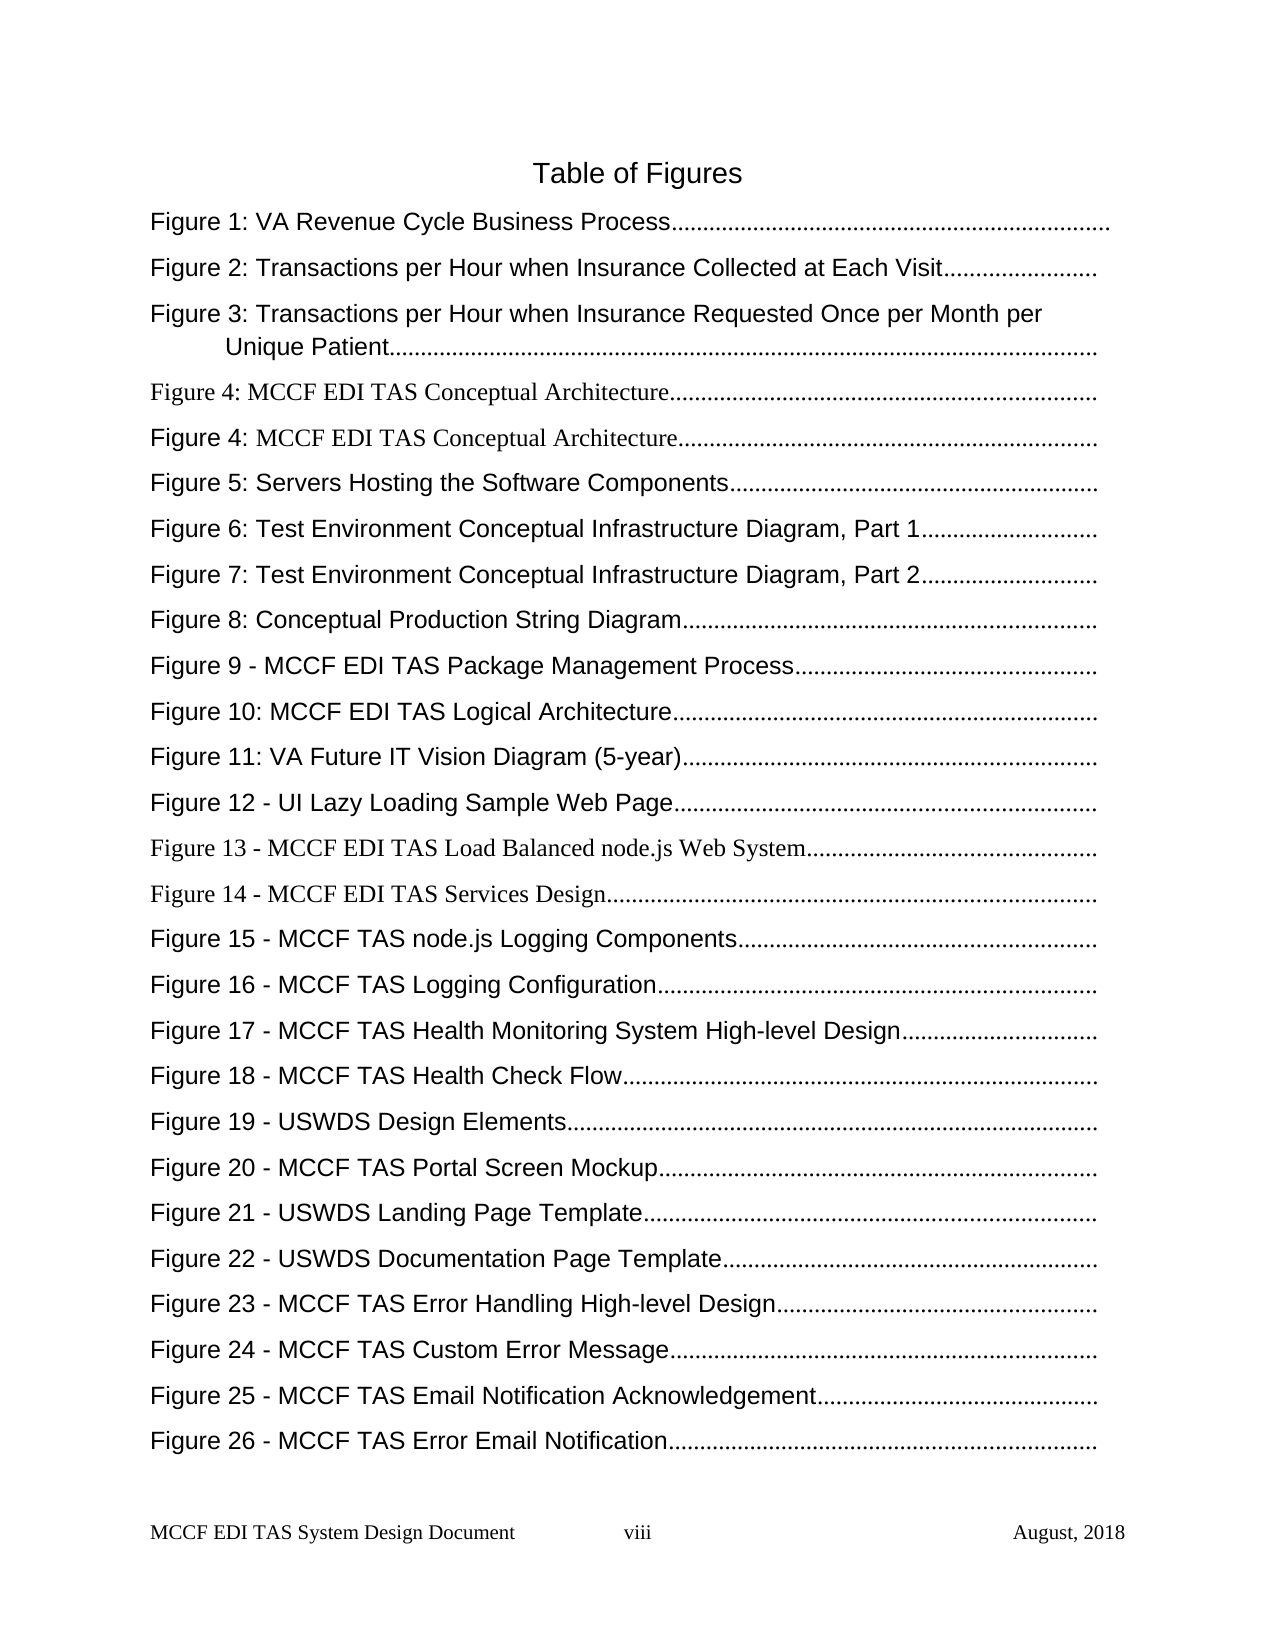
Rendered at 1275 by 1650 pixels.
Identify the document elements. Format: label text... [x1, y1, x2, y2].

text Figure 22 - USWDS Documentation Page Template 60 [150, 1244, 1050, 1273]
text Figure 12 - UI Lazy Loading Sample Web Page 45 [150, 788, 1050, 817]
text Table of Figures [150, 156, 1125, 190]
text Figure 17 - MCCF TAS Health Monitoring System High-level Design 54 [150, 1016, 1050, 1044]
text Figure 3: Transactions per Hour when Insurance Requested Once per Month per Unique Patient 11 [150, 298, 1050, 360]
text Figure 6: Test Environment Conceptual Infrastructure Diagram, Part 1 31 [150, 514, 1050, 543]
text Figure 18 - MCCF TAS Health Check Flow 55 [150, 1061, 1050, 1090]
text Figure 13 - MCCF EDI TAS Load Balanced node.js Web System 45 [150, 833, 1050, 862]
text Figure 26 - MCCF TAS Error Email Notification 71 [150, 1426, 1050, 1455]
text Figure 7: Test Environment Conceptual Infrastructure Diagram, Part 2 32 [150, 559, 1050, 588]
text Figure 2: Transactions per Hour when Insurance Collected at Each Visit 10 [150, 253, 1050, 282]
text Figure 19 - USWDS Design Elements 57 [150, 1107, 1050, 1136]
text Figure 23 - MCCF TAS Error Handling High-level Design 66 [150, 1289, 1050, 1318]
text Figure 14 - MCCF EDI TAS Services Design 46 [150, 879, 1050, 908]
text Figure 11: VA Future IT Vision Diagram (5-year) 38 [150, 742, 1050, 771]
text Figure 10: MCCF EDI TAS Logical Architecture 37 [150, 696, 1050, 725]
text Figure 20 - MCCF TAS Portal Screen Mockup 58 [150, 1152, 1050, 1181]
text Figure 21 - USWDS Landing Page Template 59 [150, 1198, 1050, 1227]
text Figure 5: Servers Hosting the Software Components 19 [150, 468, 1050, 497]
text Figure 4: MCCF EDI TAS Conceptual Architecture 13 [150, 423, 1050, 452]
text Figure 25 - MCCF TAS Email Notification Acknowledgement 70 [150, 1381, 1050, 1409]
text Figure 8: Conceptual Production String Diagram 33 [150, 605, 1050, 634]
text Figure 16 - MCCF TAS Logging Configuration 53 [150, 970, 1050, 999]
text Figure 9 - MCCF EDI TAS Package Management Process 35 [150, 651, 1050, 680]
text Figure 1: VA Revenue Cycle Business Process 4 [150, 207, 1050, 236]
text Figure 4: MCCF EDI TAS Conceptual Architecture 13 [150, 377, 1050, 406]
text Figure 24 - MCCF TAS Custom Error Message 69 [150, 1335, 1050, 1364]
text Figure 15 - MCCF TAS node.js Logging Components 47 [150, 924, 1050, 953]
